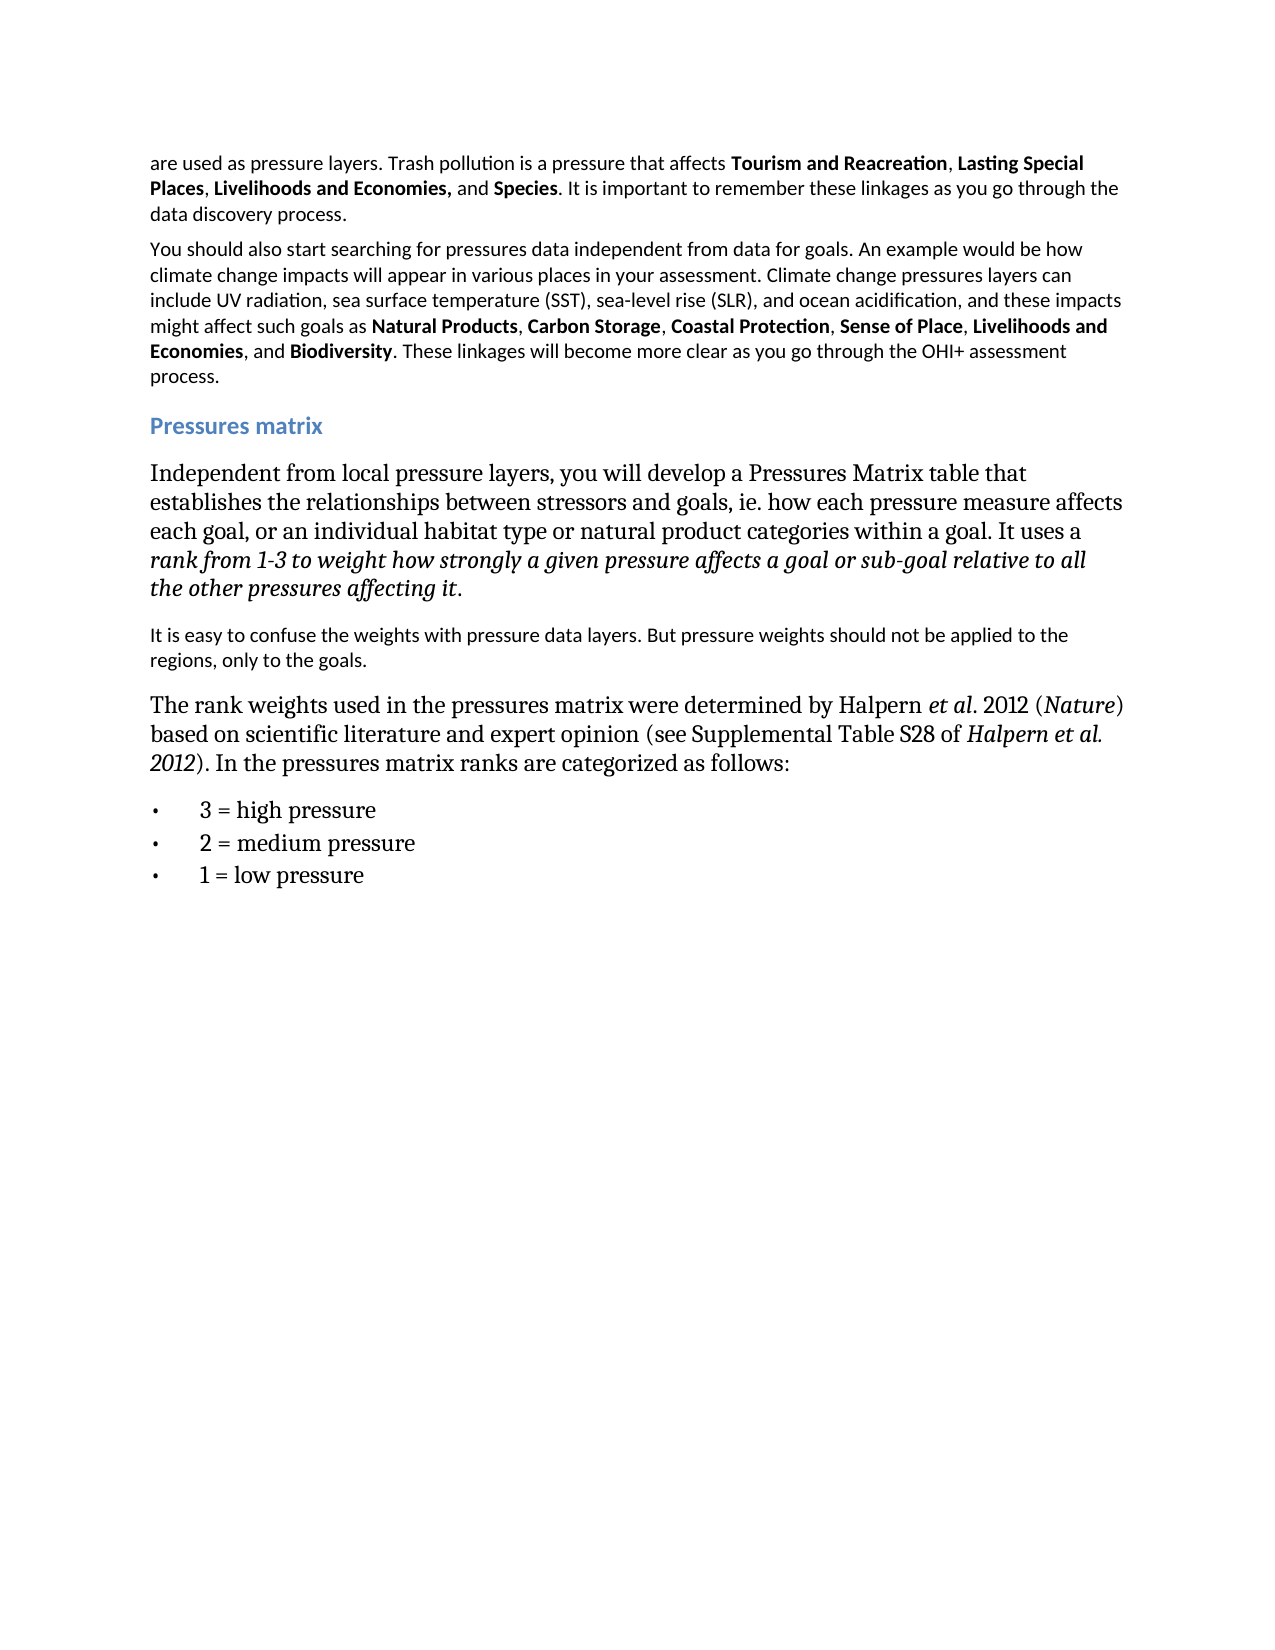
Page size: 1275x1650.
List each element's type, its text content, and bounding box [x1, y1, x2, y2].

text The rank weights used in the pressures matrix were determined by Halpern et al. 2012 (Nature) based on scientific literature and expert opinion (see Supplemental Table S28 of Halpern et al. 2012). In the pressures matrix ranks are categorized as follows: [150, 691, 1125, 778]
subtitle Pressures matrix [150, 410, 1125, 441]
list 3 = high pressure [150, 796, 1125, 825]
text You should also start searching for pressures data independent from data for goals. An example would be how climate change impacts will appear in various places in your assessment. Climate change pressures layers can include UV radiation, sea surface temperature (SST), sea-level rise (SLR), and ocean acidification, and these impacts might affect such goals as Natural Products, Carbon Storage, Coastal Protection, Sense of Place, Livelihoods and Economies, and Biodiversity. These linkages will become more clear as you go through the OHI+ assessment process. [150, 237, 1125, 389]
text Independent from local pressure layers, you will develop a Pressures Matrix table that establishes the relationships between stressors and goals, ie. how each pressure measure affects each goal, or an individual habitat type or natural product categories within a goal. It uses a rank from 1-3 to weight how strongly a given pressure affects a goal or sub-goal relative to all the other pressures affecting it. [150, 459, 1125, 603]
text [150, 150, 1125, 226]
list 2 = medium pressure [150, 829, 1125, 858]
list 1 = low pressure [150, 861, 1125, 890]
text It is easy to confuse the weights with pressure data layers. But pressure weights should not be applied to the regions, only to the goals. [150, 622, 1125, 673]
